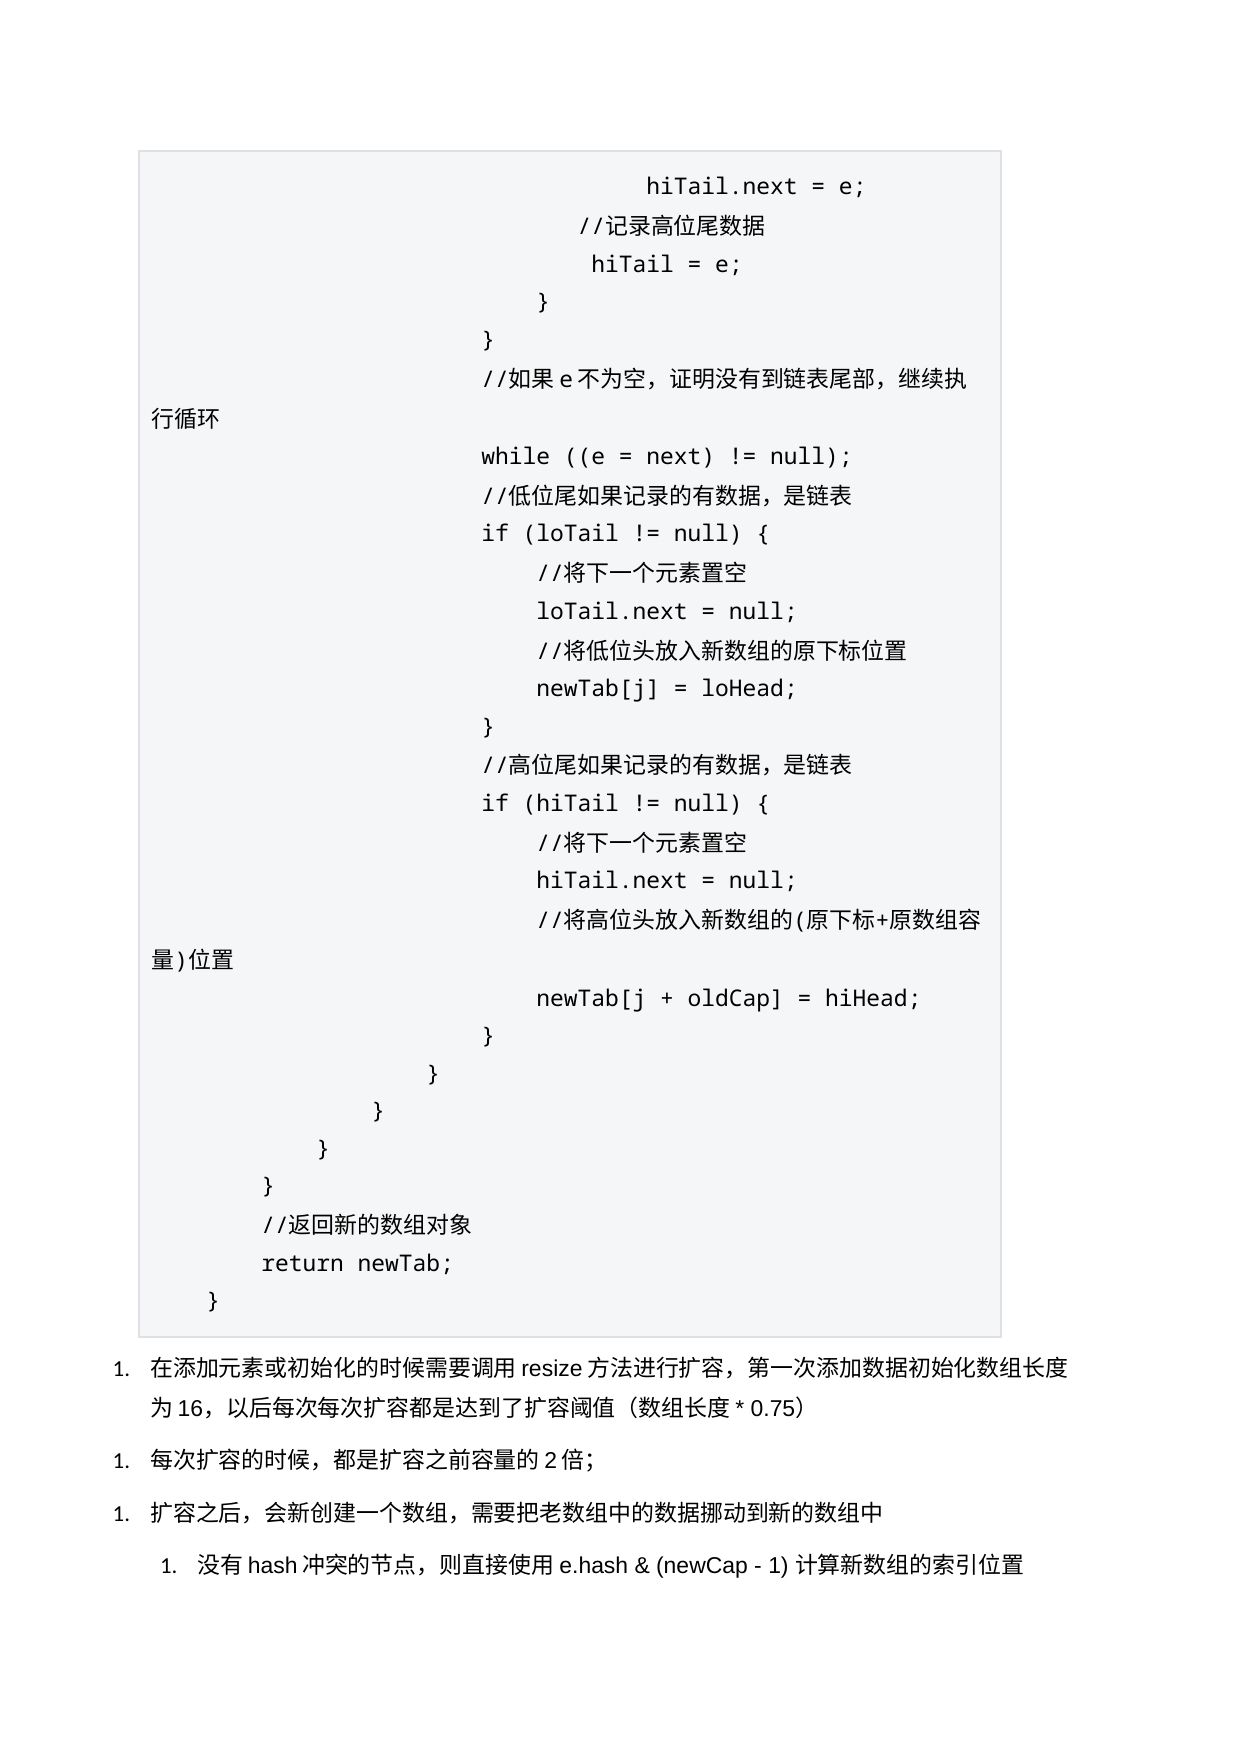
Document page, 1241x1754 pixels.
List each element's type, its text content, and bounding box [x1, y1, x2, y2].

list 在添加元素或初始化的时候需要调用resize方法进行扩容，第一次添加数据初始化数组长度为16，以后每次每次扩容都是达到了扩容阈值（数组长度 * 0.75） [112, 1350, 1090, 1423]
list 扩容之后，会新创建一个数组，需要把老数组中的数据挪动到新的数组中 [112, 1494, 1090, 1528]
list 每次扩容的时候，都是扩容之前容量的2倍； [112, 1442, 1090, 1476]
list 没有hash冲突的节点，则直接使用 e.hash & (newCap - 1) 计算新数组的索引位置 [160, 1547, 1090, 1580]
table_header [140, 152, 1000, 1336]
